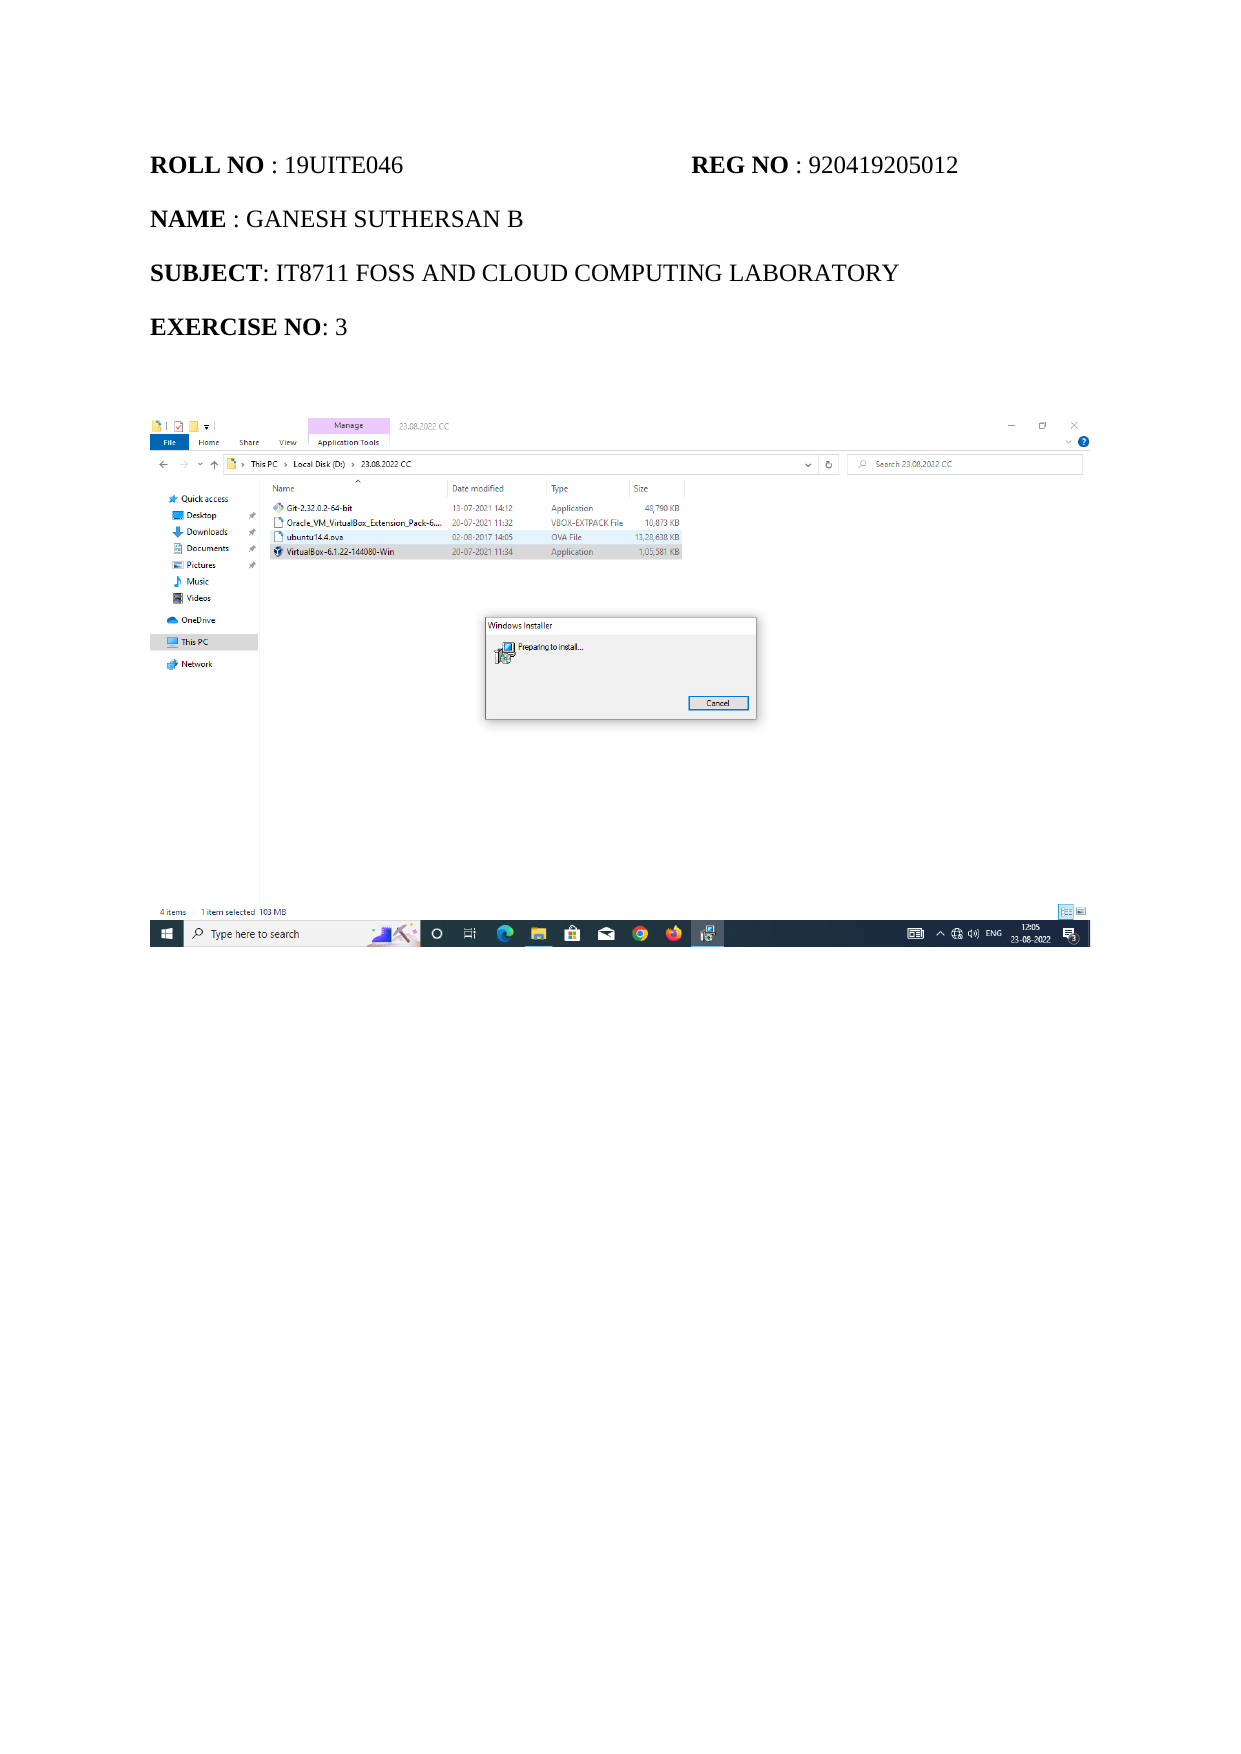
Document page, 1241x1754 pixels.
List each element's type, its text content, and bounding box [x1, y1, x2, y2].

text SUBJECT: IT8711 FOSS AND CLOUD COMPUTING LABORATORY [150, 258, 1090, 286]
text ROLL NO : 19UITE046 REG NO : 920419205012 [150, 150, 1090, 179]
picture [150, 418, 1091, 947]
text NAME : GANESH SUTHERSAN B [150, 204, 1090, 233]
text EXERCISE NO: 3 [150, 312, 1090, 340]
